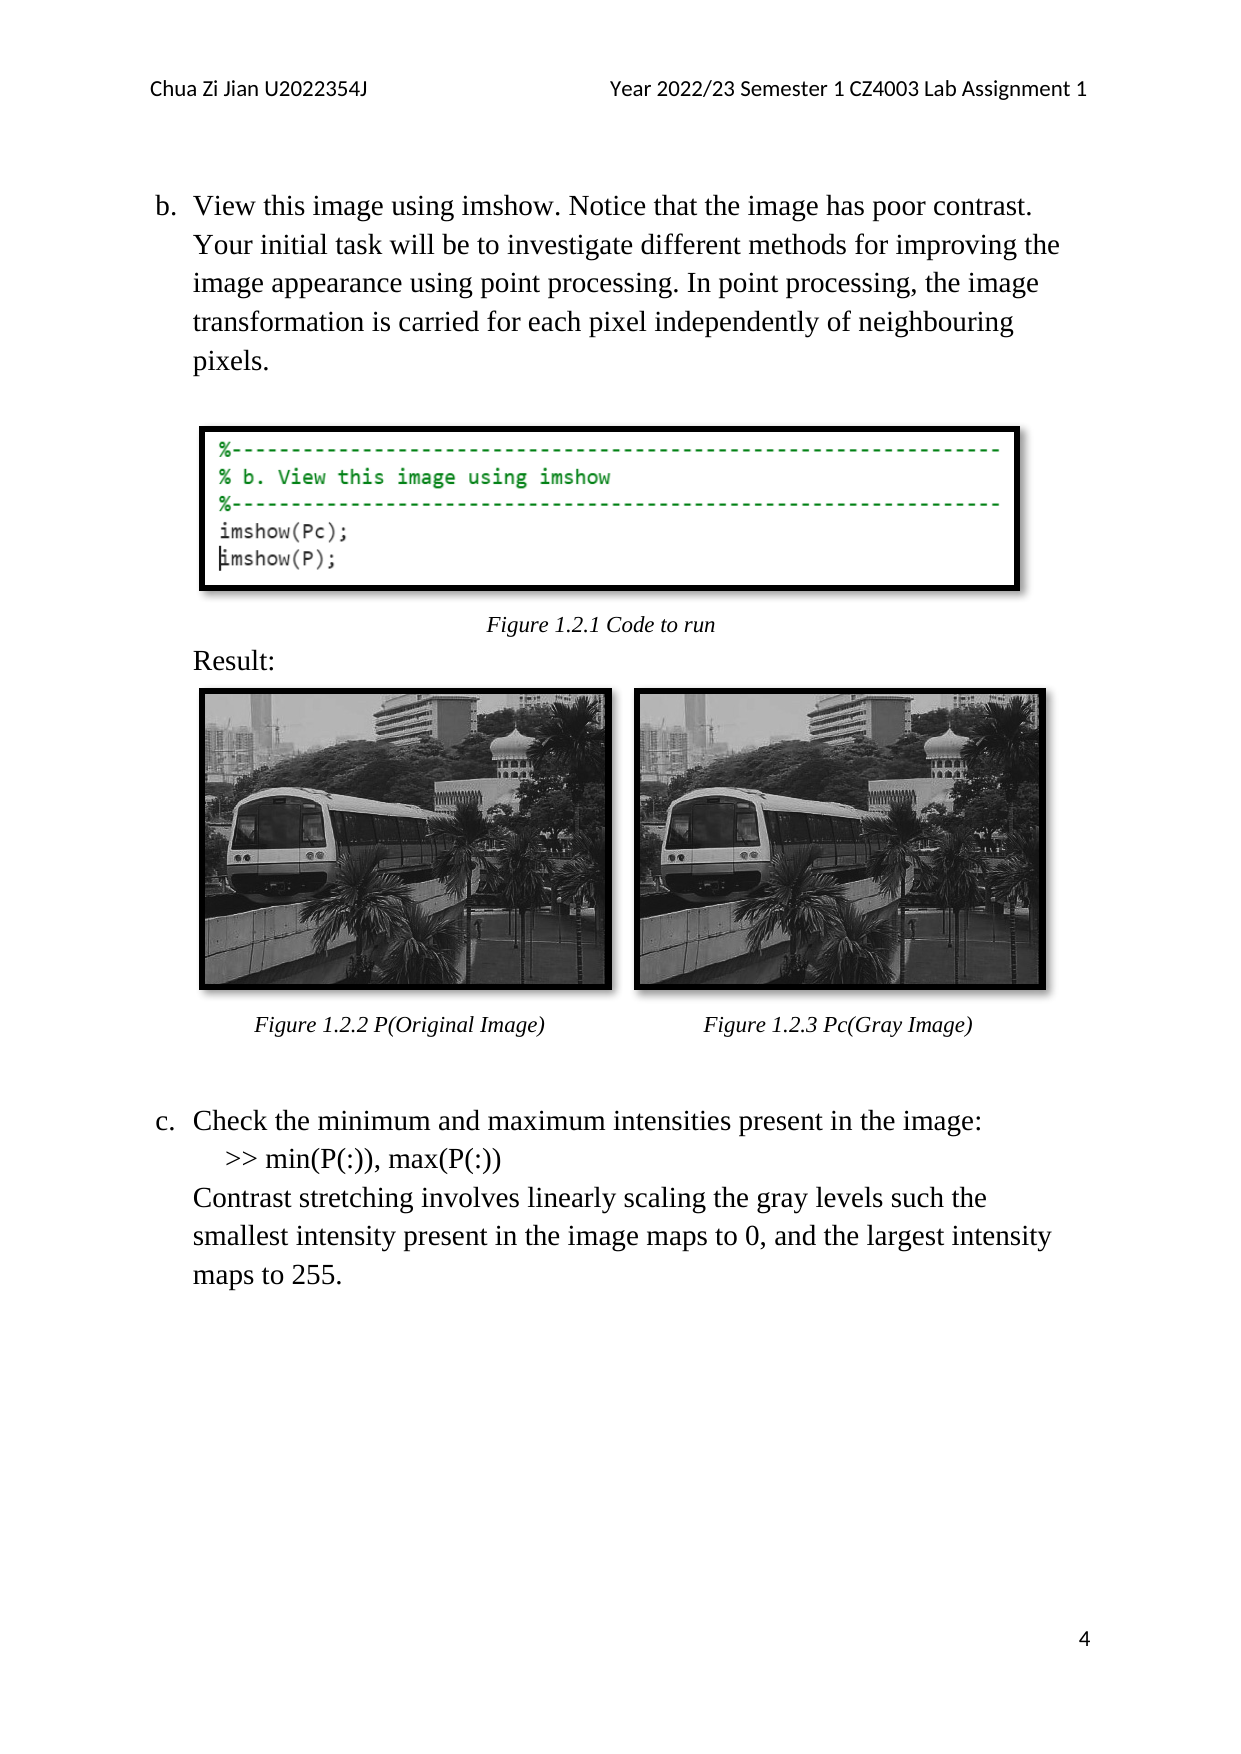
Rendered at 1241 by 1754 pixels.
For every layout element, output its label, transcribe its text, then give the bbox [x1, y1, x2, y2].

list Check the minimum and maximum intensities present in the image: [155, 1103, 1090, 1136]
list View this image using imshow. Notice that the image has poor contrast. Your initial task will be to investigate different methods for improving the image appearance using point processing. In point processing, the image transformation is carried for each pixel independently of neighbouring pixels. [155, 188, 1090, 376]
picture [205, 694, 605, 984]
picture [640, 694, 1039, 984]
list Figure 1.2.2 P(Original Image) Figure 1.2.3 Pc(Gray Image) [193, 1011, 1090, 1037]
picture [205, 432, 1014, 585]
list Contrast stretching involves linearly scaling the gray levels such the smallest intensity present in the image maps to 0, and the largest intensity maps to 255. [193, 1180, 1090, 1290]
list Result: [193, 643, 1090, 676]
list >> min(P(:)), max(P(:)) [193, 1141, 1090, 1175]
list Figure 1.2.1 Code to run [193, 612, 1090, 638]
